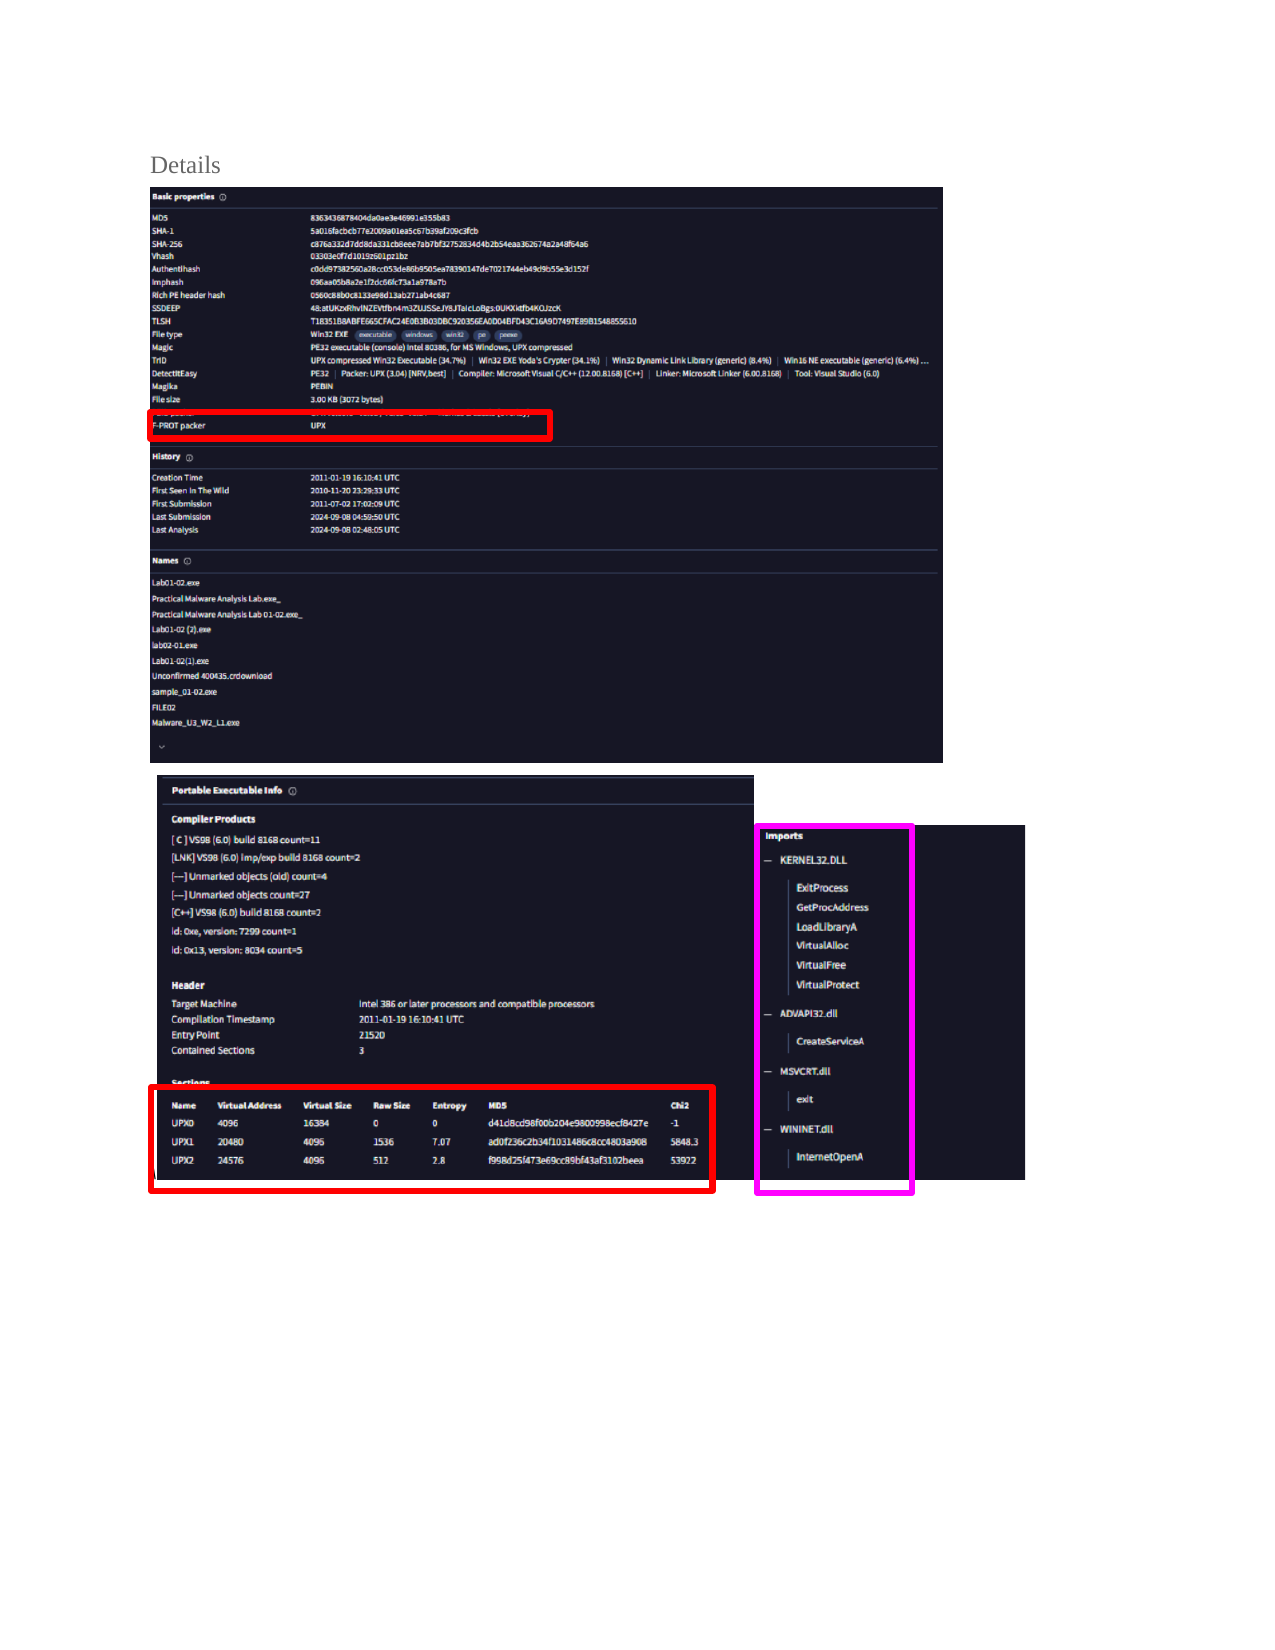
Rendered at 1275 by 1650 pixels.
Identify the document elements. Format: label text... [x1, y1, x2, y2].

picture [157, 1090, 709, 1180]
picture [760, 829, 909, 1180]
picture [153, 415, 547, 435]
subtitle Details [150, 150, 1125, 179]
picture [915, 825, 1026, 1180]
picture [150, 187, 943, 763]
picture [157, 775, 754, 1180]
